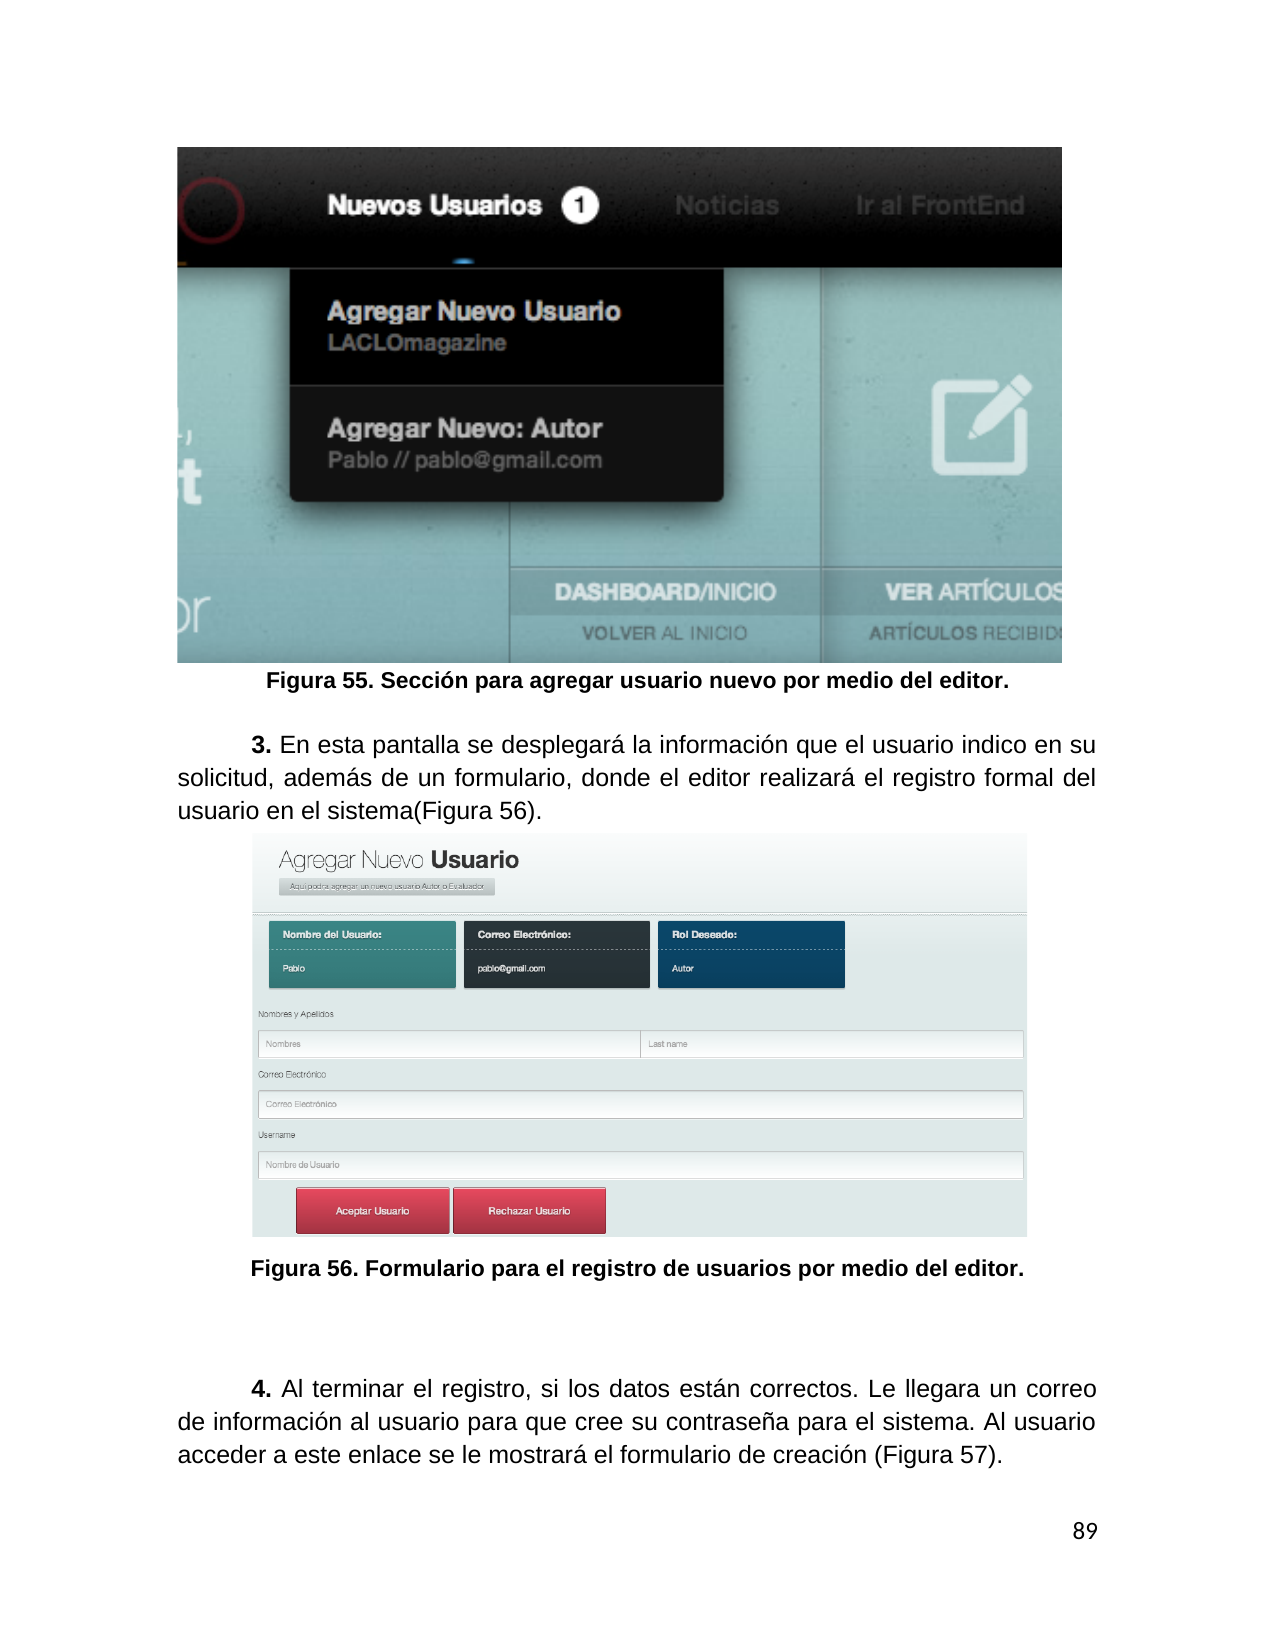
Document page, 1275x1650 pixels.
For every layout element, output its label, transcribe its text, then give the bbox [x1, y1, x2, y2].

text Figura 56. Formulario para el registro de usuarios por medio del editor. [177, 1255, 1098, 1281]
text 4. Al terminar el registro, si los datos están correctos. Le llegara un correo de información al usuario para que cree su contraseña para el sistema. Al usuario acceder a este enlace se le mostrará el formulario de creación (Figura 57). [177, 1373, 1098, 1468]
text 3. En esta pantalla se desplegará la información que el usuario indico en su solicitud, además de un formulario, donde el editor realizará el registro formal del usuario en el sistema(Figura 56). [177, 730, 1098, 825]
picture [177, 147, 1062, 663]
text Figura 55. Sección para agregar usuario nuevo por medio del editor. [177, 667, 1098, 693]
picture [252, 833, 1028, 1237]
